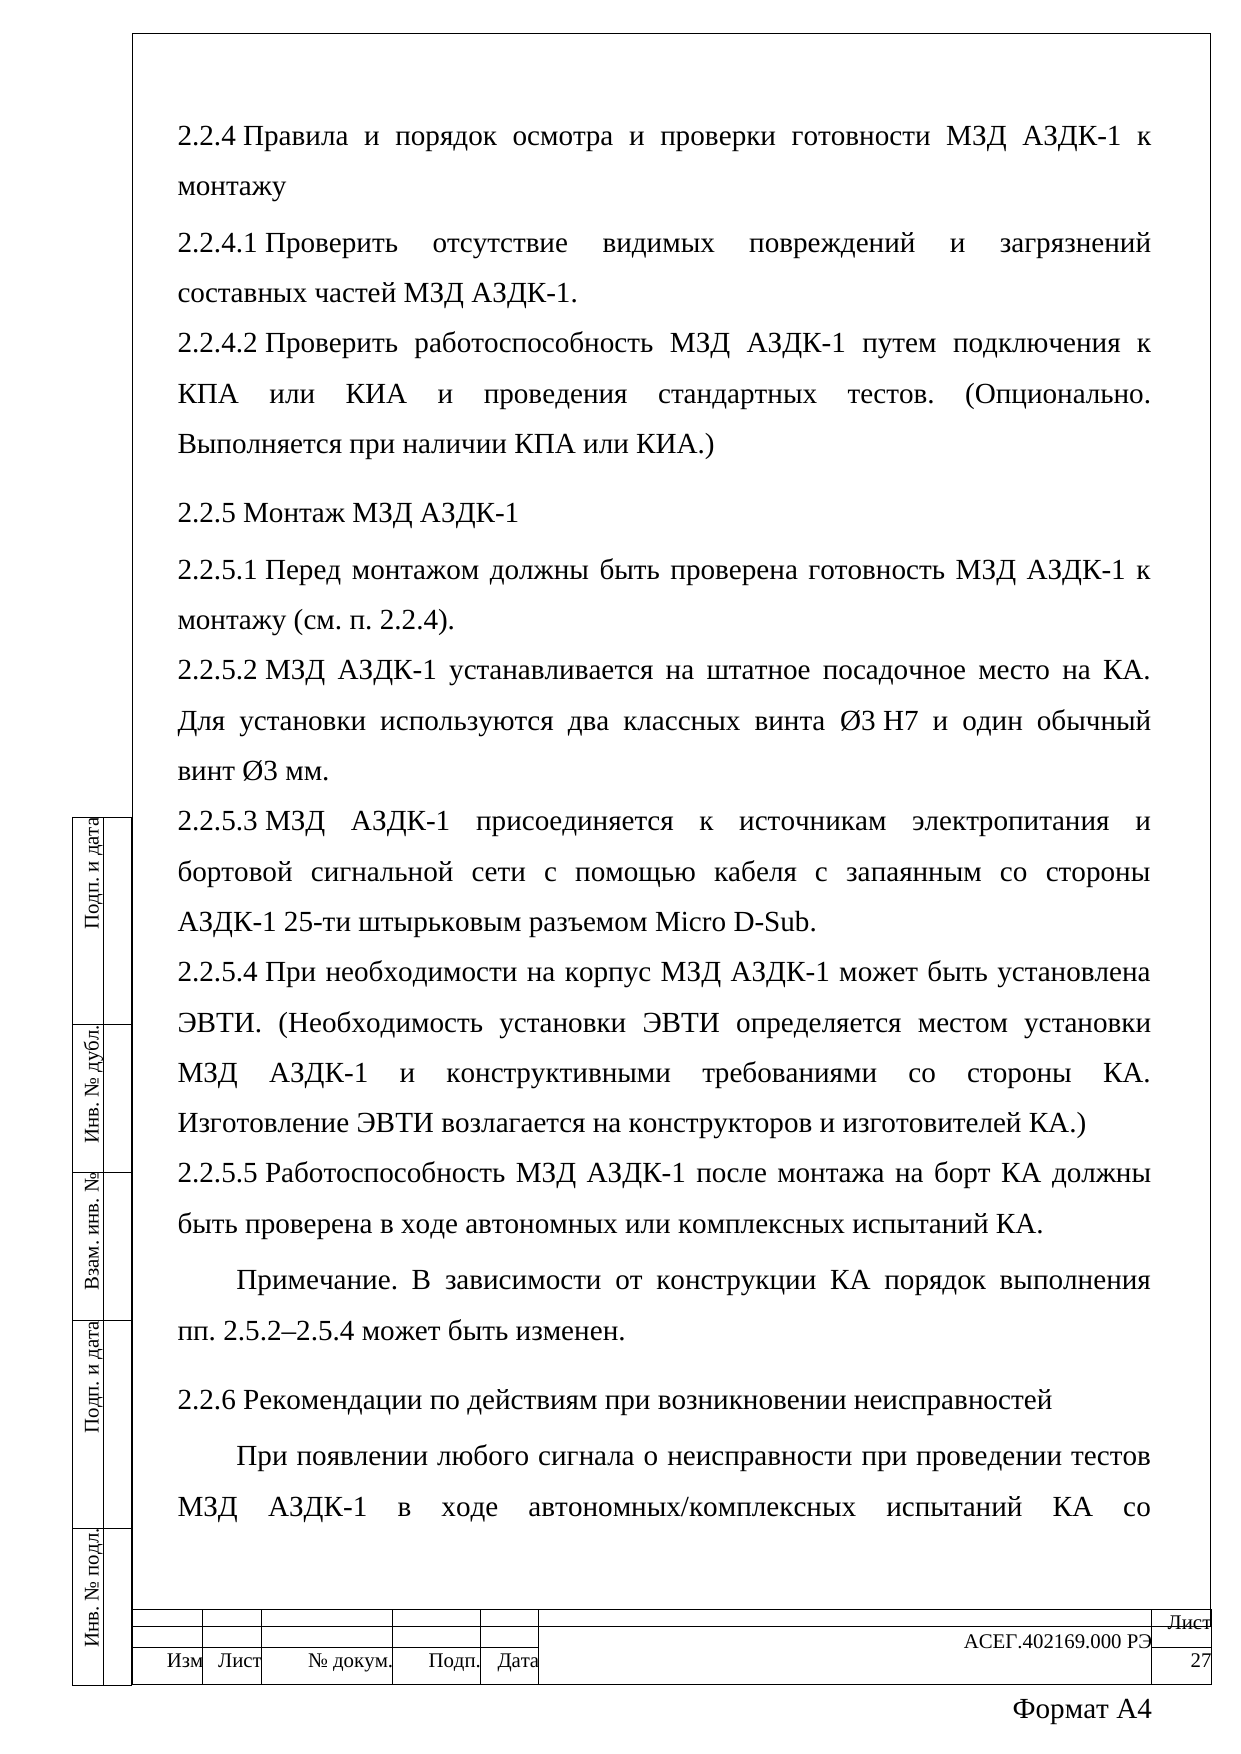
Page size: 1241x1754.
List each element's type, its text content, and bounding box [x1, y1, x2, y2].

subtitle Проверить работоспособность МЗД АЗДК-1 путем подключения к КПА или КИА и проведения стандартных тестов. (Опционально. Выполняется при наличии КПА или КИА.) [177, 326, 1152, 460]
subtitle МЗД АЗДК-1 устанавливается на штатное посадочное место на КА. Для установки используются два классных винта Ø3 Н7 и один обычный винт Ø3 мм. [177, 652, 1152, 787]
subtitle Монтаж МЗД АЗДК-1 [177, 495, 1152, 529]
subtitle При необходимости на корпус МЗД АЗДК-1 может быть установлена ЭВТИ. (Необходимость установки ЭВТИ определяется местом установки МЗД АЗДК-1 и конструктивными требованиями со стороны КА. Изготовление ЭВТИ возлагается на конструкторов и изготовителей КА.) [177, 954, 1152, 1139]
text Примечание. В зависимости от конструкции КА порядок выполнения пп. 2.5.2–2.5.4 может быть изменен. [177, 1262, 1152, 1346]
subtitle Работоспособность МЗД АЗДК-1 после монтажа на борт КА должны быть проверена в ходе автономных или комплексных испытаний КА. [177, 1156, 1152, 1239]
subtitle Перед монтажом должны быть проверена готовность МЗД АЗДК-1 к монтажу (см. п. 2.2.4). [177, 552, 1152, 636]
subtitle МЗД АЗДК-1 присоединяется к источникам электропитания и бортовой сигнальной сети с помощью кабеля с запаянным со стороны АЗДК-1 25-ти штырьковым разъемом Micro D-Sub. [177, 803, 1152, 938]
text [177, 1438, 1152, 1522]
subtitle Проверить отсутствие видимых повреждений и загрязнений составных частей МЗД АЗДК-1. [177, 225, 1152, 309]
subtitle Правила и порядок осмотра и проверки готовности МЗД АЗДК-1 к монтажу [177, 118, 1152, 202]
subtitle Рекомендации по действиям при возникновении неисправностей [177, 1382, 1152, 1415]
